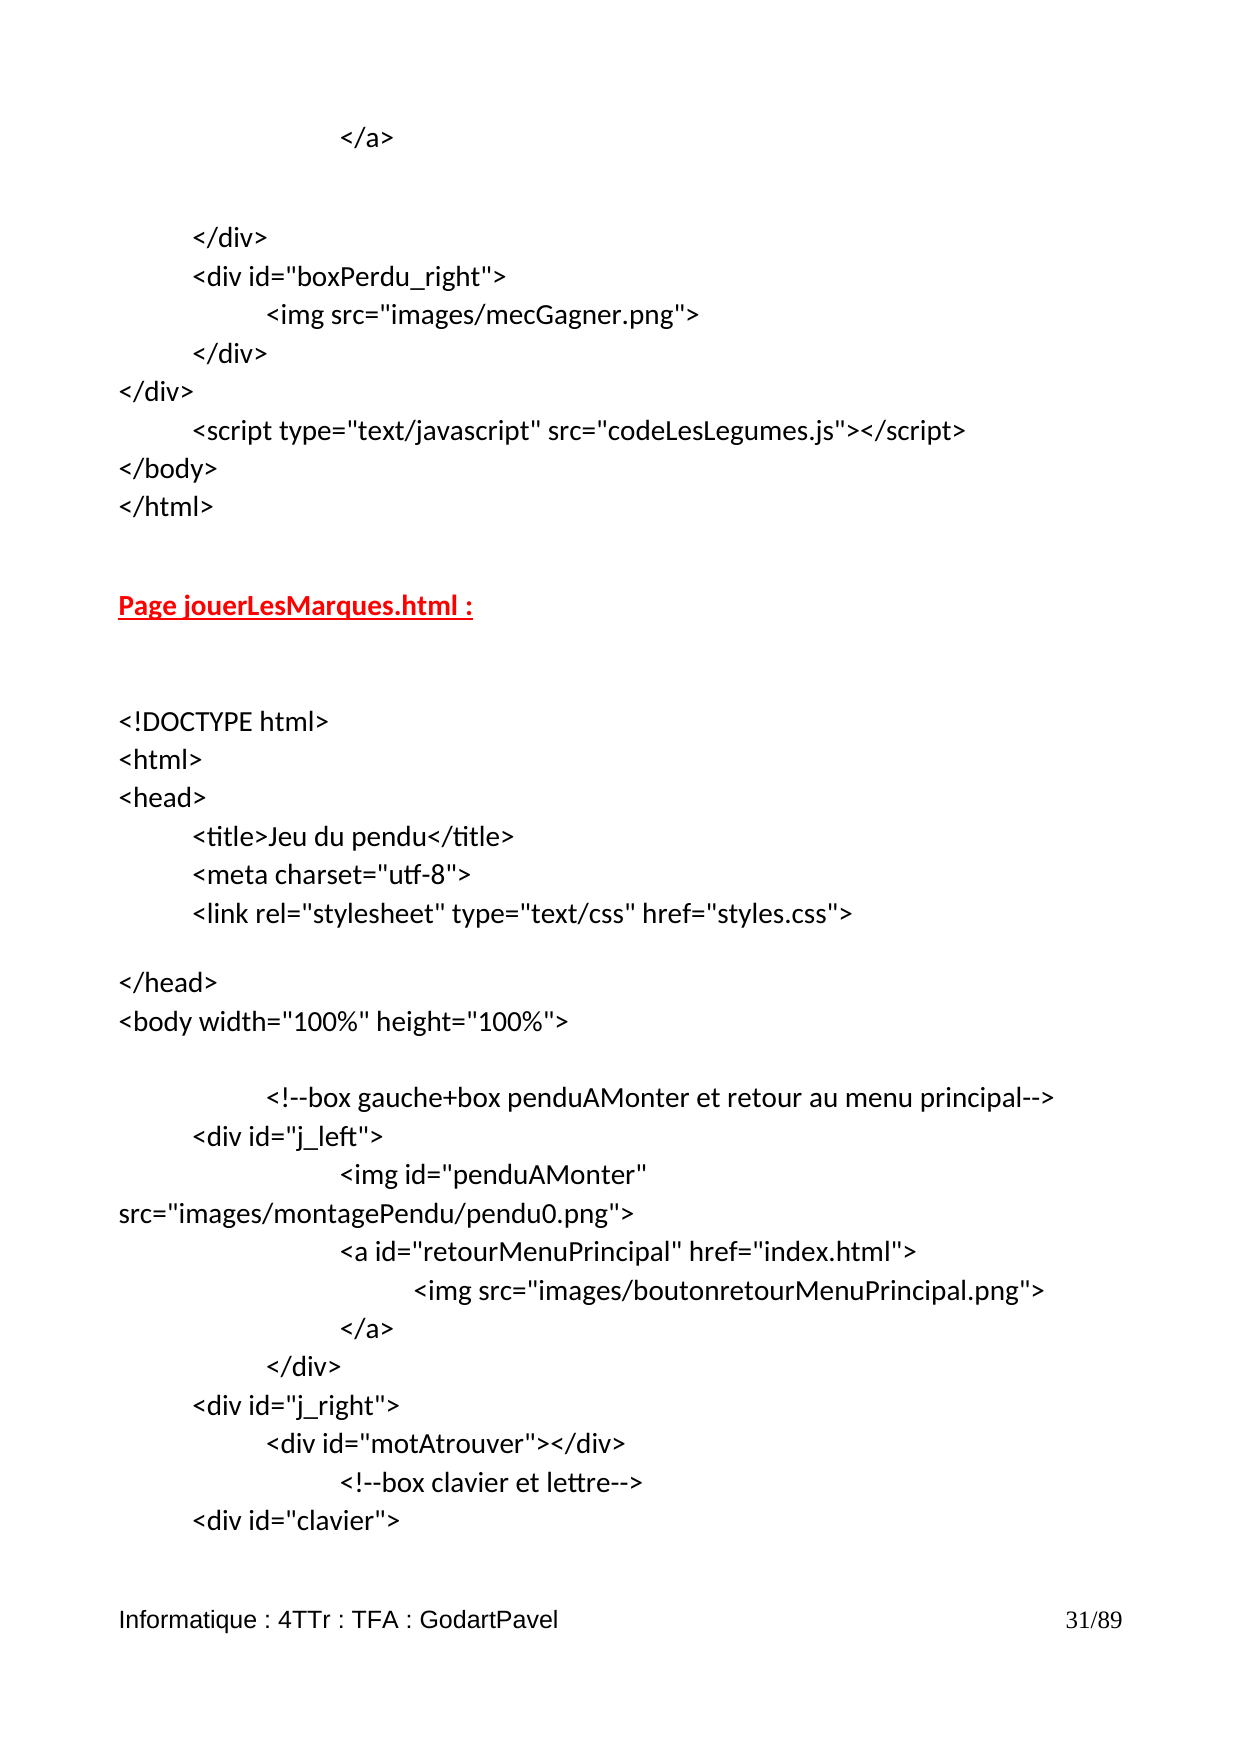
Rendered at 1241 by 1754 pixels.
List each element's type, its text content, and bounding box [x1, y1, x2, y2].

text <img src="images/mecGagner.png"> [118, 296, 1123, 332]
text </html> [118, 488, 1123, 524]
text Page jouerLesMarques.html : [118, 587, 1123, 623]
text <div id="j_right"> [118, 1387, 1123, 1423]
text <a id="retourMenuPrincipal" href="index.html"> [118, 1233, 1123, 1269]
text </div> [118, 1348, 1123, 1384]
text <head> [118, 779, 1123, 815]
text <link rel="stylesheet" type="text/css" href="styles.css"> [118, 895, 1123, 931]
text <html> [118, 741, 1123, 777]
text <script type="text/javascript" src="codeLesLegumes.js"></script> [118, 412, 1123, 447]
text </a> [118, 119, 1123, 155]
text </div> [118, 373, 1123, 409]
text <div id="boxPerdu_right"> [118, 258, 1123, 293]
text <!--box clavier et lettre--> [118, 1464, 1123, 1499]
text <div id="clavier"> [118, 1502, 1123, 1538]
text <title>Jeu du pendu</title> [118, 818, 1123, 854]
text <meta charset="utf-8"> [118, 856, 1123, 892]
text <div id="j_left"> [118, 1118, 1123, 1153]
text <!DOCTYPE html> [118, 703, 1123, 738]
text <!--box gauche+box penduAMonter et retour au menu principal--> [118, 1079, 1123, 1115]
text </div> [118, 335, 1123, 370]
text </div> [118, 219, 1123, 255]
text <img id="penduAMonter" src="images/montagePendu/pendu0.png"> [118, 1156, 1123, 1230]
text </a> [118, 1310, 1123, 1346]
text <body width="100%" height="100%"> [118, 1003, 1123, 1038]
text </body> [118, 450, 1123, 486]
text </head> [118, 964, 1123, 1000]
text <div id="motAtrouver"></div> [118, 1425, 1123, 1461]
text <img src="images/boutonretourMenuPrincipal.png"> [118, 1272, 1123, 1307]
